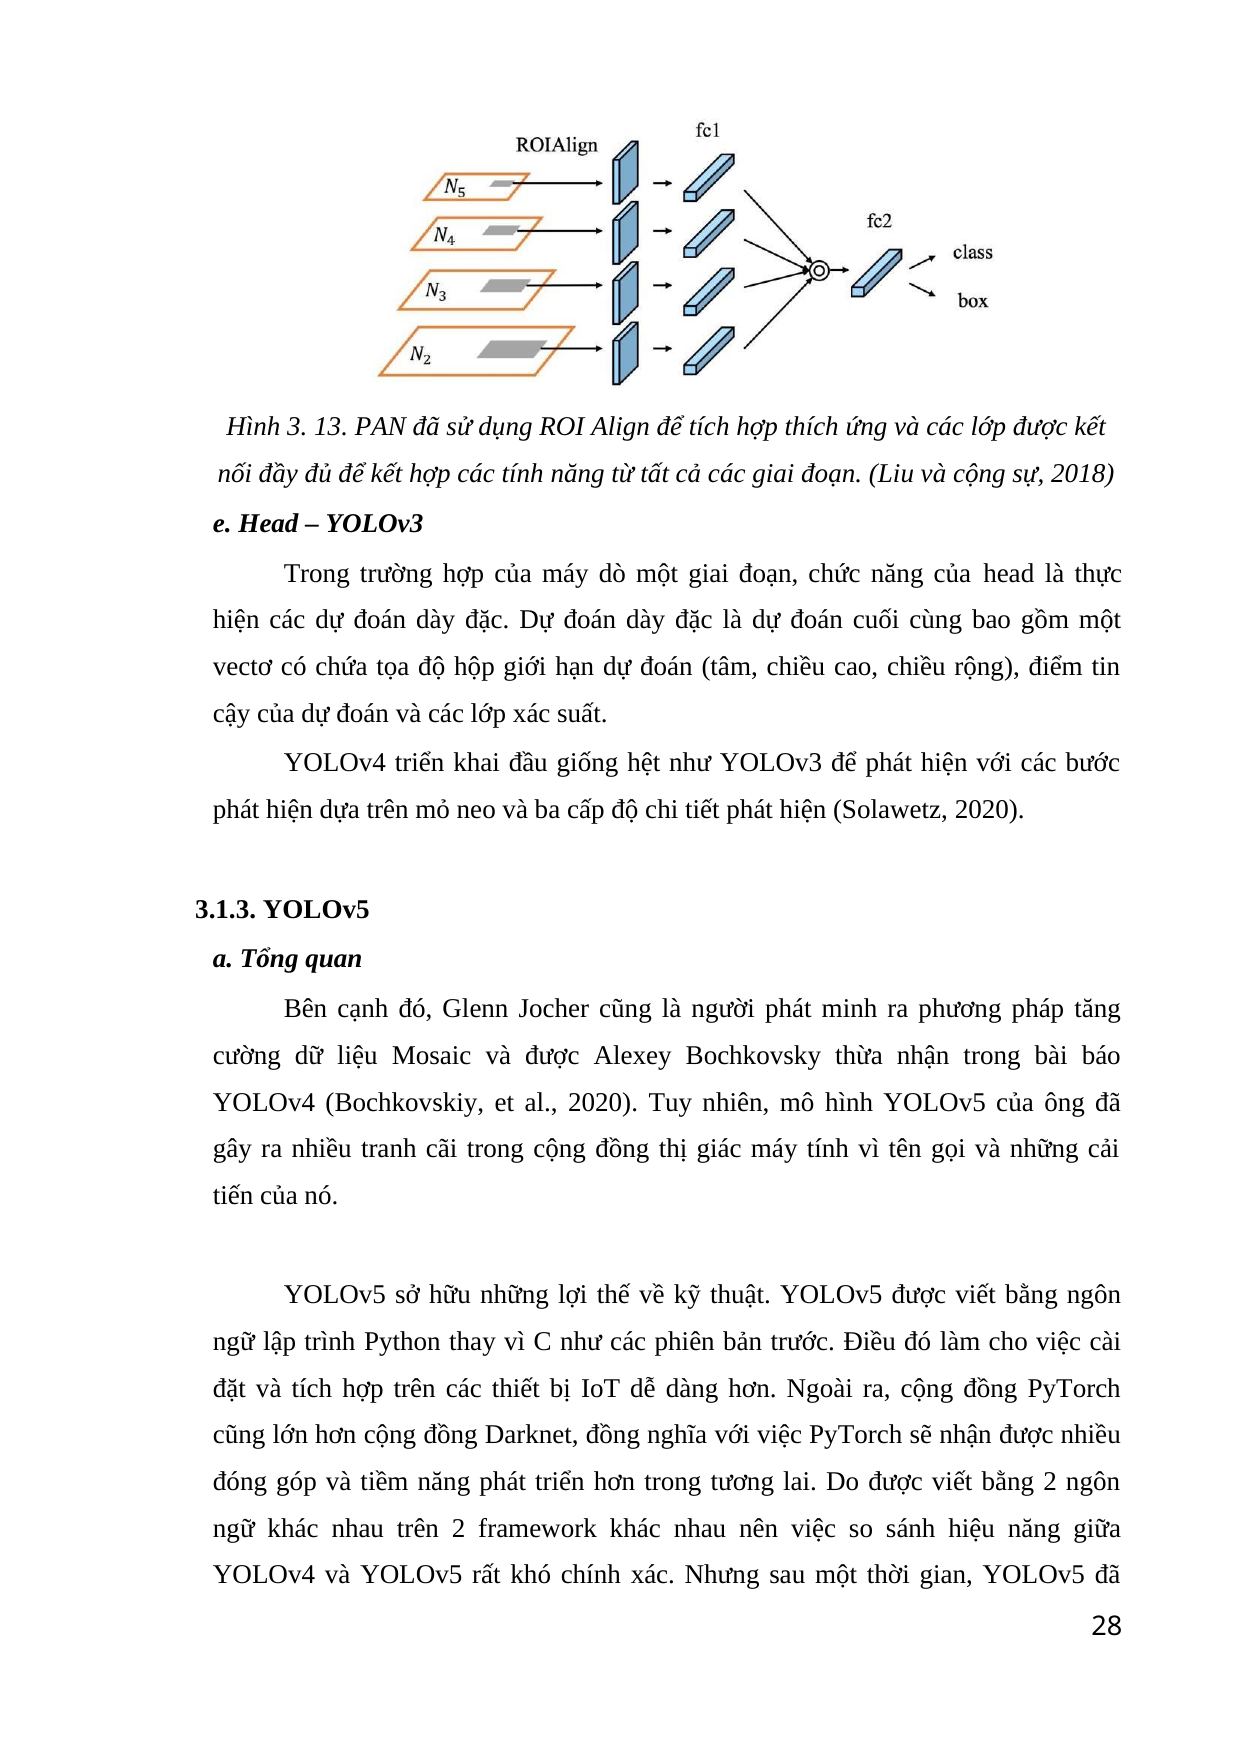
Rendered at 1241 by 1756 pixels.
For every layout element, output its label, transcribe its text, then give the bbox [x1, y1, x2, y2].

text a. Tổng quan [213, 942, 1122, 974]
text Trong trường hợp của máy dò một giai đoạn, chức năng của head là thực hiện các dự đoán dày đặc. Dự đoán dày đặc là dự đoán cuối cùng bao gồm một vectơ có chứa tọa độ hộp giới hạn dự đoán (tâm, chiều cao, chiều rộng), điểm tin cậy của dự đoán và các lớp xác suất. [213, 557, 1122, 728]
text e. Head – YOLOv3 [213, 507, 1122, 538]
text 3.1.3. YOLOv5 [195, 893, 1122, 924]
text Hình 3. 13. PAN đã sử dụng ROI Align để tích hợp thích ứng và các lớp được kết nối đầy đủ để kết hợp các tính năng từ tất cả các giai đoạn. (Liu và cộng sự, 2018) [213, 410, 1122, 488]
picture [372, 118, 996, 389]
text YOLOv4 triển khai đầu giống hệt như YOLOv3 để phát hiện với các bước phát hiện dựa trên mỏ neo và ba cấp độ chi tiết phát hiện (Solawetz, 2020). [213, 746, 1122, 824]
text Bên cạnh đó, Glenn Jocher cũng là người phát minh ra phương pháp tăng cường dữ liệu Mosaic và được Alexey Bochkovsky thừa nhận trong bài báo YOLOv4 (Bochkovskiy, et al., 2020). Tuy nhiên, mô hình YOLOv5 của ông đã gây ra nhiều tranh cãi trong cộng đồng thị giác máy tính vì tên gọi và những cải tiến của nó. [213, 992, 1122, 1210]
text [213, 1278, 1122, 1590]
